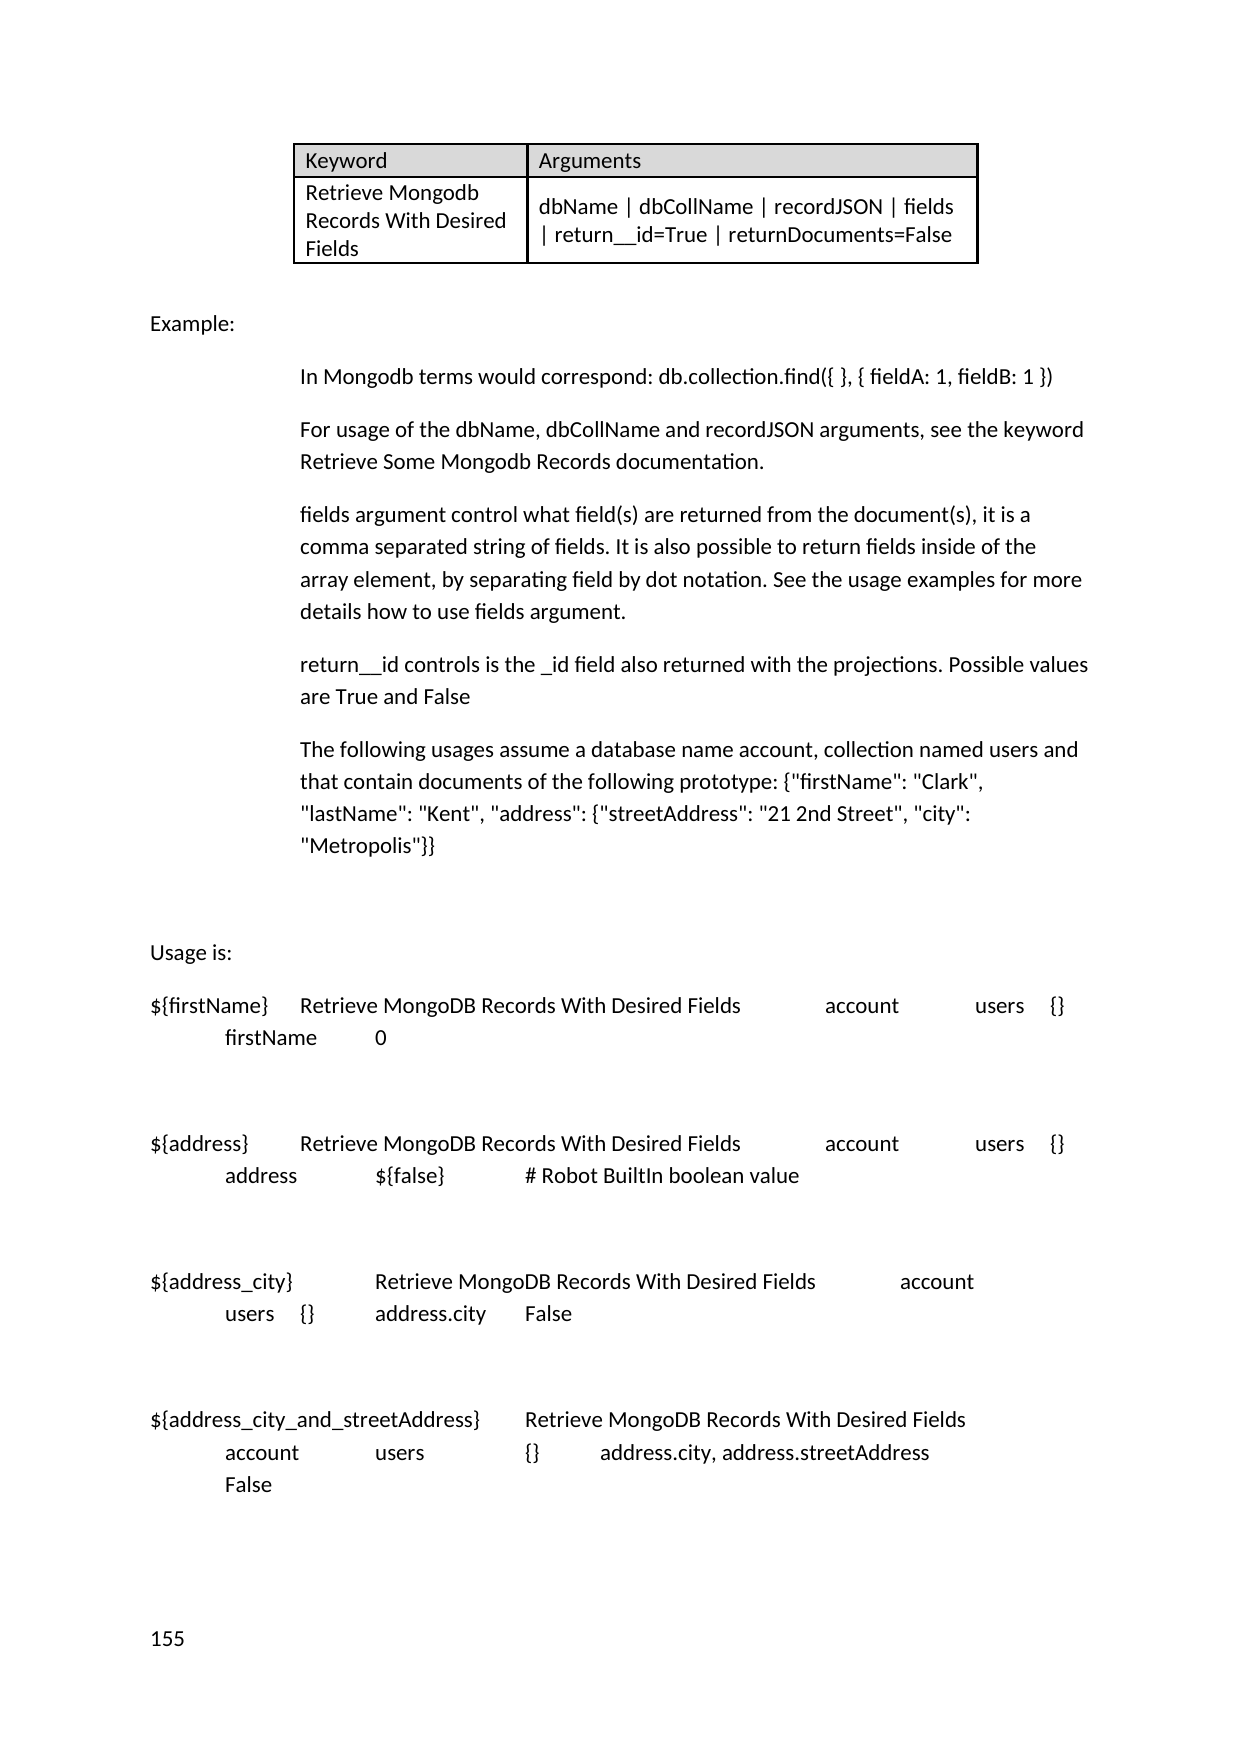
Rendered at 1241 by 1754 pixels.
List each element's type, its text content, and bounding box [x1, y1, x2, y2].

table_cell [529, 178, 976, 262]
text return__id controls is the _id field also returned with the projections. Possible values are True and False [150, 650, 1090, 710]
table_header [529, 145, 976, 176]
text fields argument control what field(s) are returned from the document(s), it is a comma separated string of fields. It is also possible to return fields inside of the array element, by separating field by dot notation. See the usage examples for more details how to use fields argument. [150, 500, 1090, 625]
text ${address_city} Retrieve MongoDB Records With Desired Fields account users {} address.city False [150, 1267, 1090, 1327]
text ${address} Retrieve MongoDB Records With Desired Fields account users {} address ${false} # Robot BuiltIn boolean value [150, 1129, 1090, 1189]
text Usage is: [150, 938, 1090, 966]
text The following usages assume a database name account, collection named users and that contain documents of the following prototype: {"firstName": "Clark", "lastName": "Kent", "address": {"streetAddress": "21 2nd Street", "city": "Metropolis"}} [150, 735, 1090, 860]
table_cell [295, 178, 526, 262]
text ${firstName} Retrieve MongoDB Records With Desired Fields account users {} firstName 0 [150, 991, 1090, 1051]
text ${address_city_and_streetAddress} Retrieve MongoDB Records With Desired Fields account users {} address.city, address.streetAddress False [150, 1405, 1090, 1498]
text Example: [150, 309, 1090, 337]
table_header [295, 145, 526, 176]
text For usage of the dbName, dbCollName and recordJSON arguments, see the keyword Retrieve Some Mongodb Records documentation. [150, 415, 1090, 475]
text In Mongodb terms would correspond: db.collection.find({ }, { fieldA: 1, fieldB: 1 }) [150, 362, 1090, 390]
